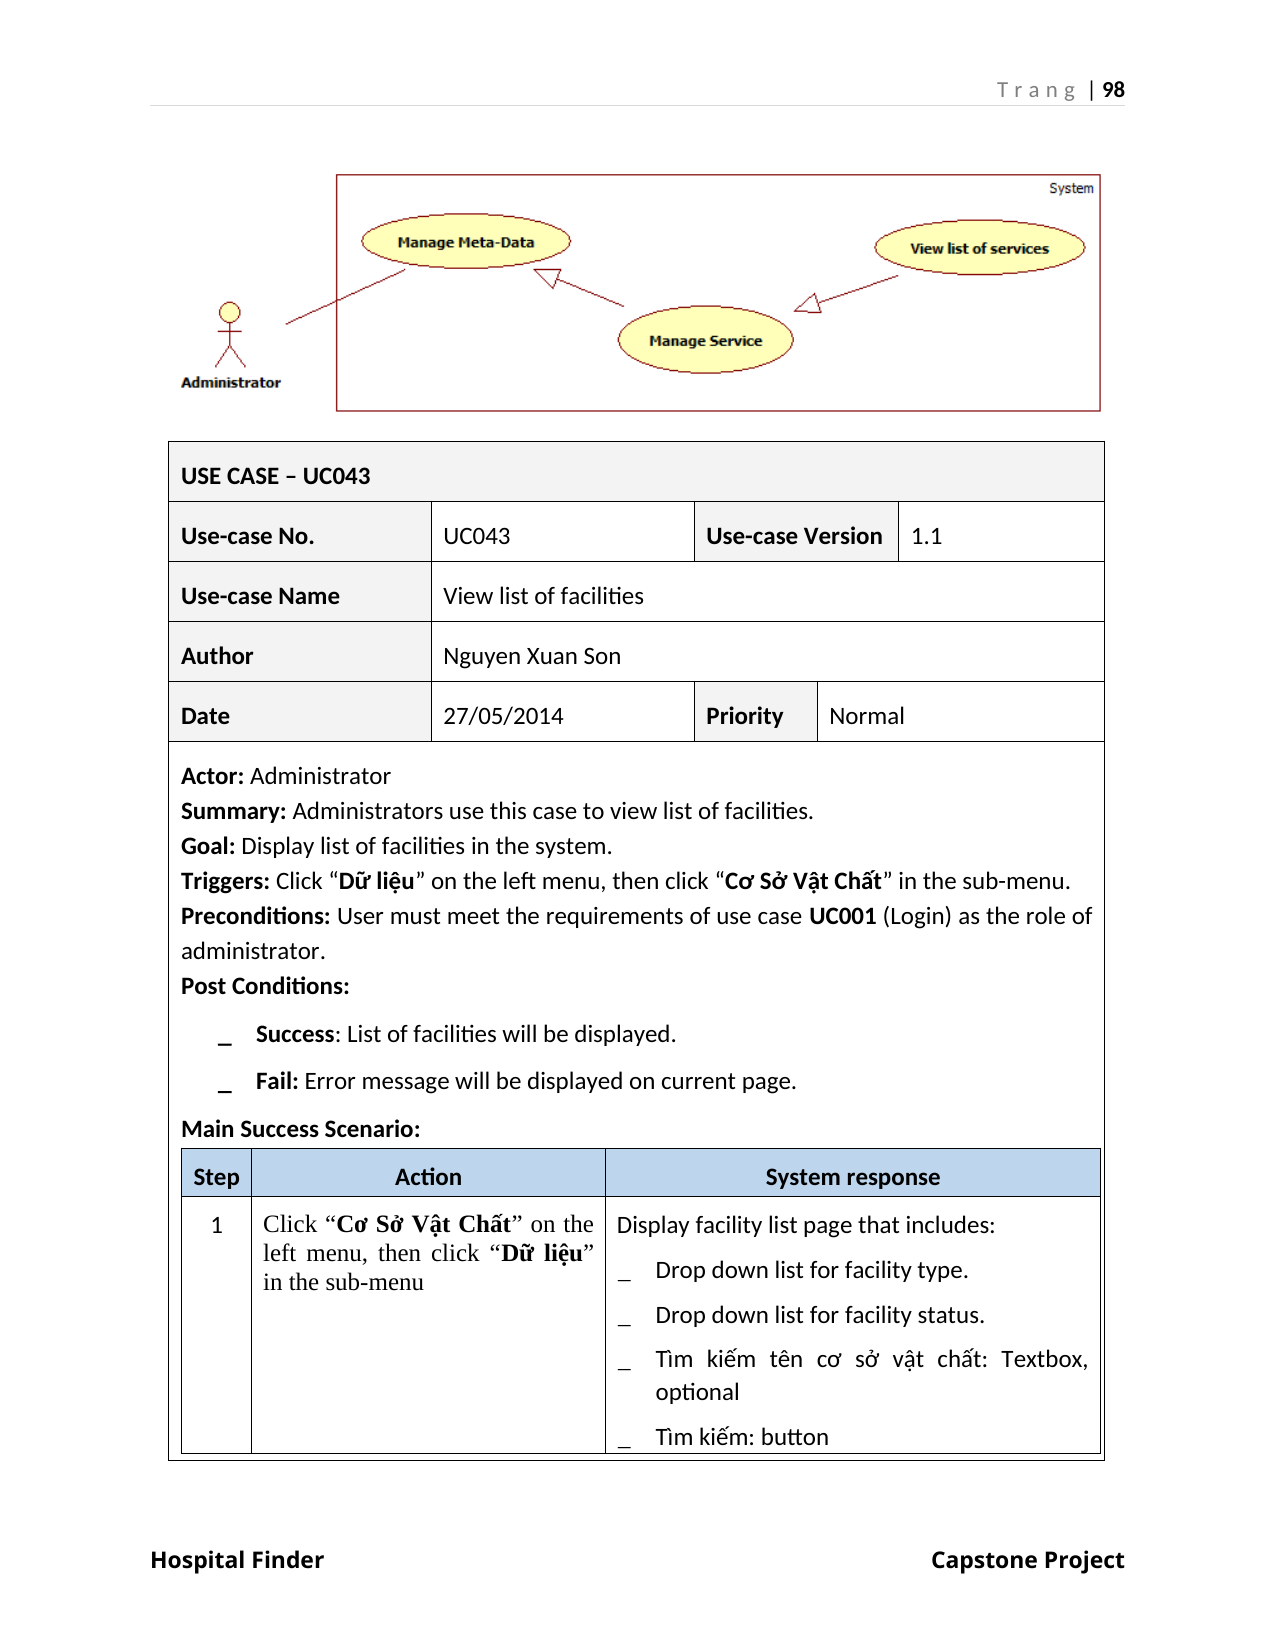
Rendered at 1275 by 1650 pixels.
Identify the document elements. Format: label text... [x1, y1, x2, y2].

table_cell 1.1 [899, 502, 1104, 561]
table_cell Use-case No. [169, 502, 431, 561]
table_header USE CASE – UC043 [169, 442, 1104, 501]
table_cell UC043 [432, 502, 694, 561]
table_cell Author [169, 622, 431, 681]
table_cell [169, 742, 1104, 1460]
table_cell 27/05/2014 [432, 682, 694, 741]
table_cell Normal [818, 682, 1104, 741]
table_cell View list of facilities [432, 562, 1104, 621]
table_cell Use-case Name [169, 562, 431, 621]
table_cell Nguyen Xuan Son [432, 622, 1104, 681]
table_cell Date [169, 682, 431, 741]
table_cell Priority [695, 682, 817, 741]
table_cell Use-case Version [695, 502, 898, 561]
picture [150, 150, 1125, 437]
